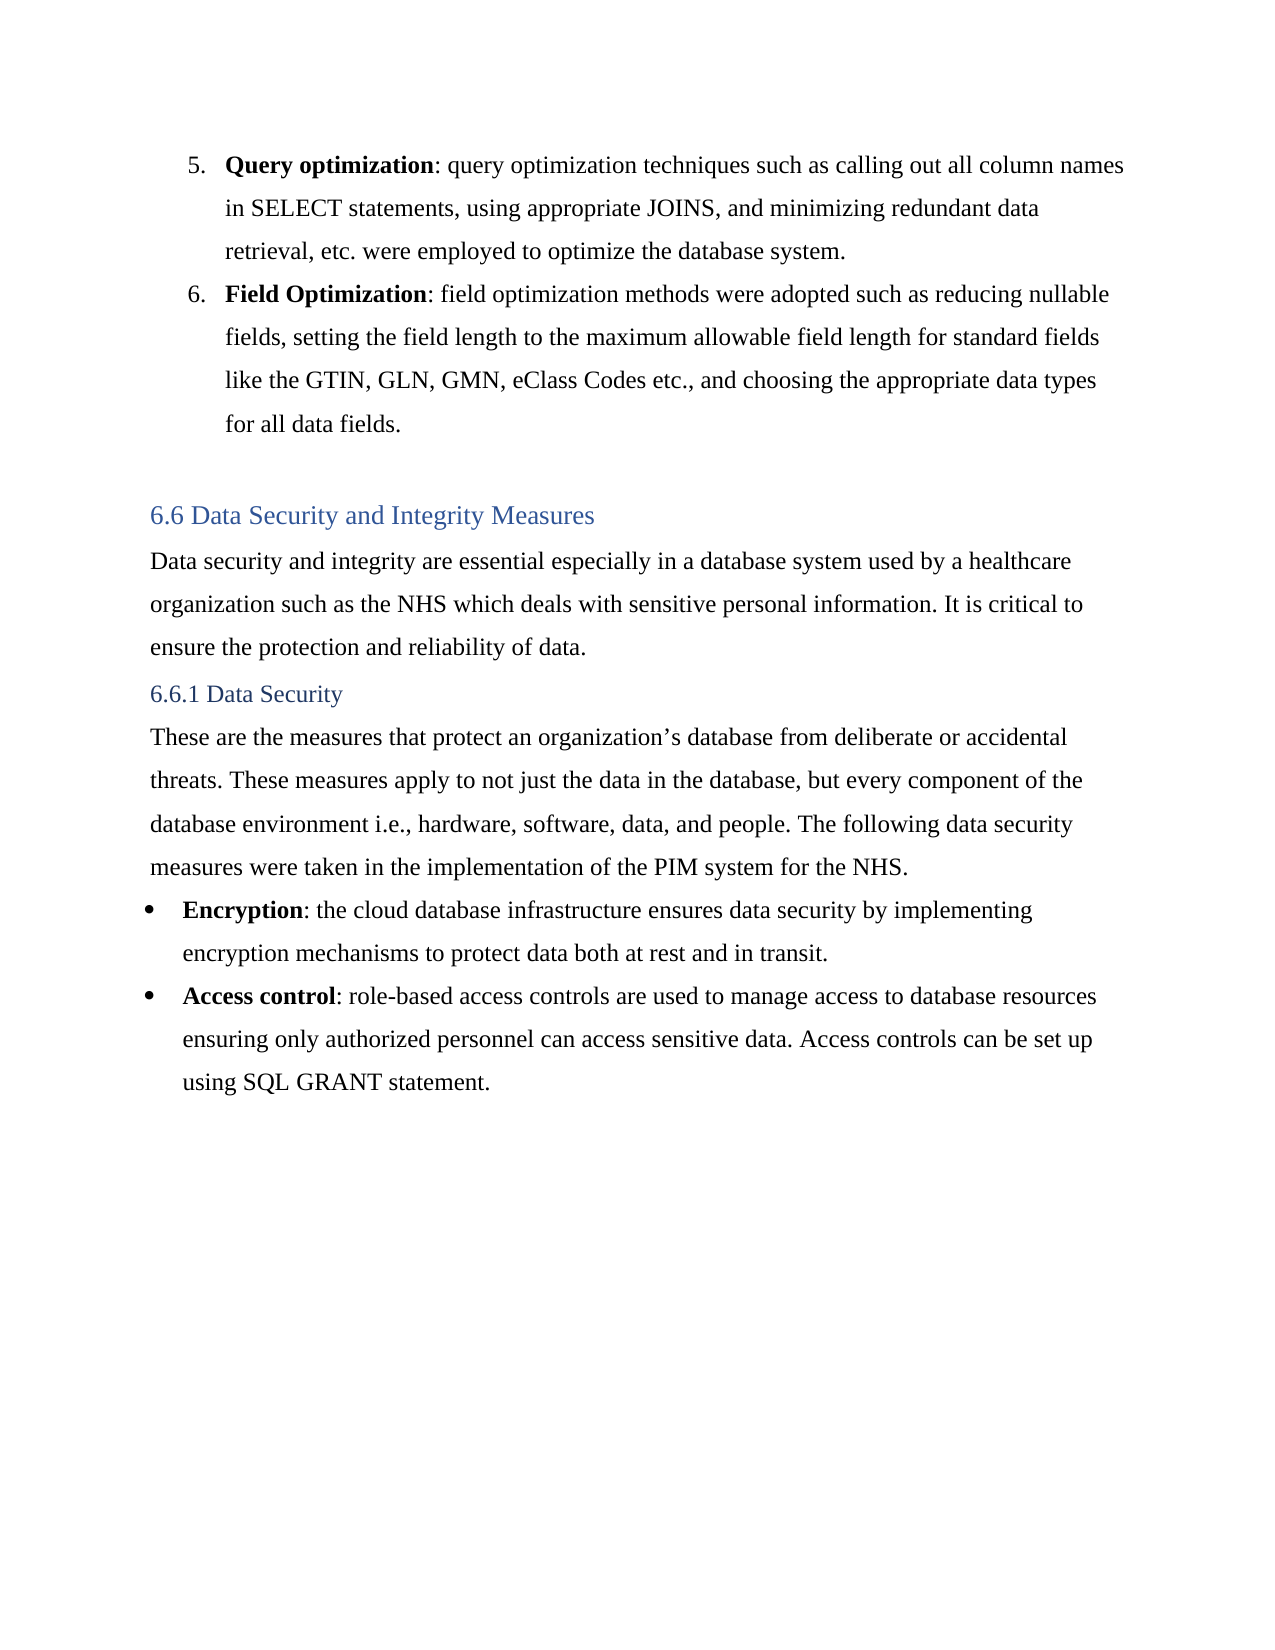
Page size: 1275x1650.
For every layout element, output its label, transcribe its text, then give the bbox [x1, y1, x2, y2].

list Access control: role-based access controls are used to manage access to database resources ensuring only authorized personnel can access sensitive data. Access controls can be set up using SQL GRANT statement. [145, 981, 1125, 1096]
text Data security and integrity are essential especially in a database system used by a healthcare organization such as the NHS which deals with sensitive personal information. It is critical to ensure the protection and reliability of data. [150, 546, 1125, 661]
list Encryption: the cloud database infrastructure ensures data security by implementing encryption mechanisms to protect data both at rest and in transit. [145, 895, 1125, 967]
list Query optimization: query optimization techniques such as calling out all column names in SELECT statements, using appropriate JOINS, and minimizing redundant data retrieval, etc. were employed to optimize the database system. [187, 150, 1125, 265]
list Field Optimization: field optimization methods were adopted such as reducing nullable fields, setting the field length to the maximum allowable field length for standard fields like the GTIN, GLN, GMN, eClass Codes etc., and choosing the appropriate data types for all data fields. [187, 279, 1125, 437]
subtitle 6.6 Data Security and Integrity Measures [150, 499, 1125, 530]
subtitle 6.6.1 Data Security [150, 679, 1125, 708]
text These are the measures that protect an organization’s database from deliberate or accidental threats. These measures apply to not just the data in the database, but every component of the database environment i.e., hardware, software, data, and people. The following data security measures were taken in the implementation of the PIM system for the NHS. [150, 722, 1125, 881]
